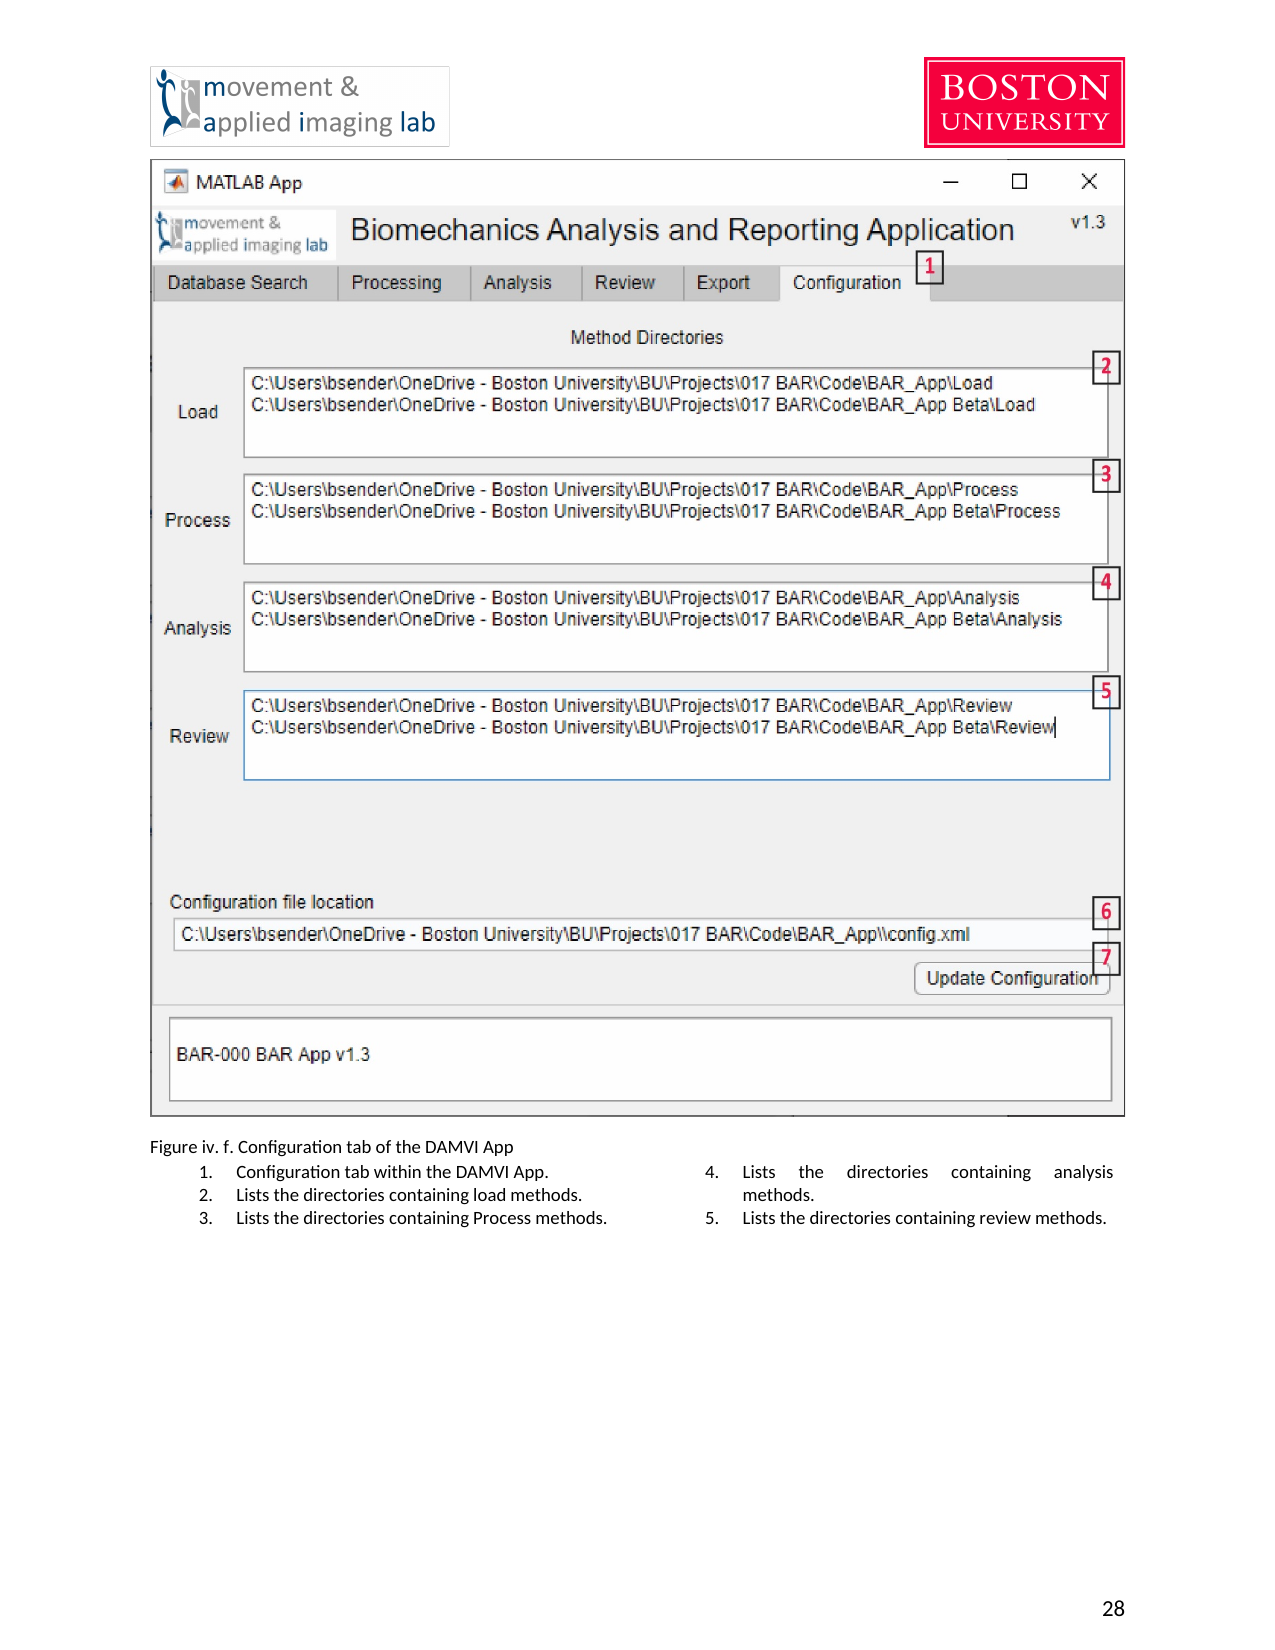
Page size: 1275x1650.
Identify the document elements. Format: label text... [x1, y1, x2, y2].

text Figure iv. f. Configuration tab of the DAMVI App [150, 1136, 1125, 1159]
picture [924, 57, 1125, 148]
picture [150, 159, 1125, 1117]
picture [150, 59, 459, 157]
table_header Configuration tab within the DAMVI App. Lists the directories containing load methods. Lists the directories containing Process methods. [150, 1160, 656, 1229]
table_header Lists the directories containing analysis methods. Lists the directories containing review methods. [656, 1160, 1125, 1229]
